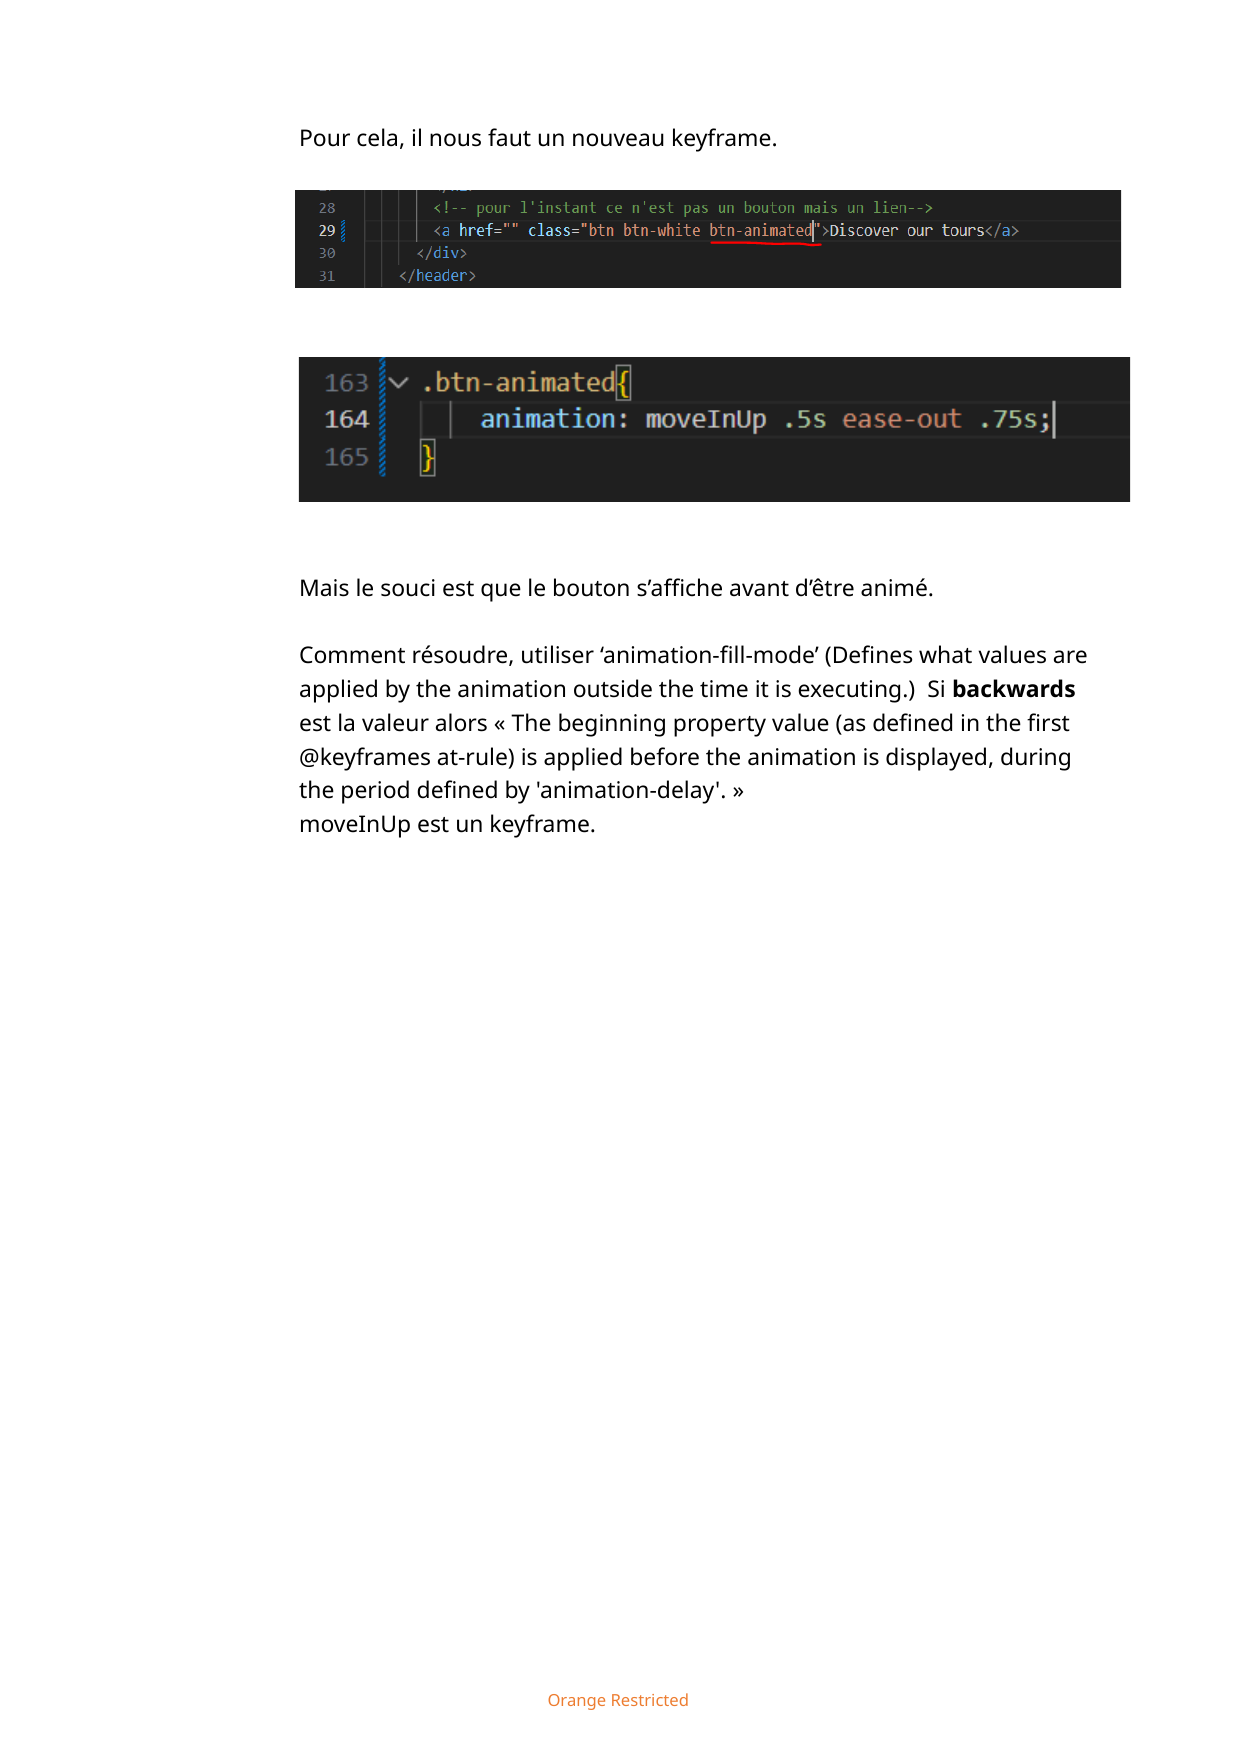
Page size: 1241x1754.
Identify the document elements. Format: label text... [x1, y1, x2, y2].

list Mais le souci est que le bouton s’affiche avant d’être animé. Comment résoudre, utiliser ‘animation-fill-mode’ (Defines what values are applied by the animation outside the time it is executing.) Si backwards est la valeur alors « The beginning property value (as defined in the first @keyframes at-rule) is applied before the animation is displayed, during the period defined by 'animation-delay'. » [299, 572, 1093, 805]
picture [295, 190, 1122, 288]
picture [298, 357, 1130, 502]
list moveInUp est un keyframe. [299, 808, 1093, 839]
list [261, 89, 1093, 154]
